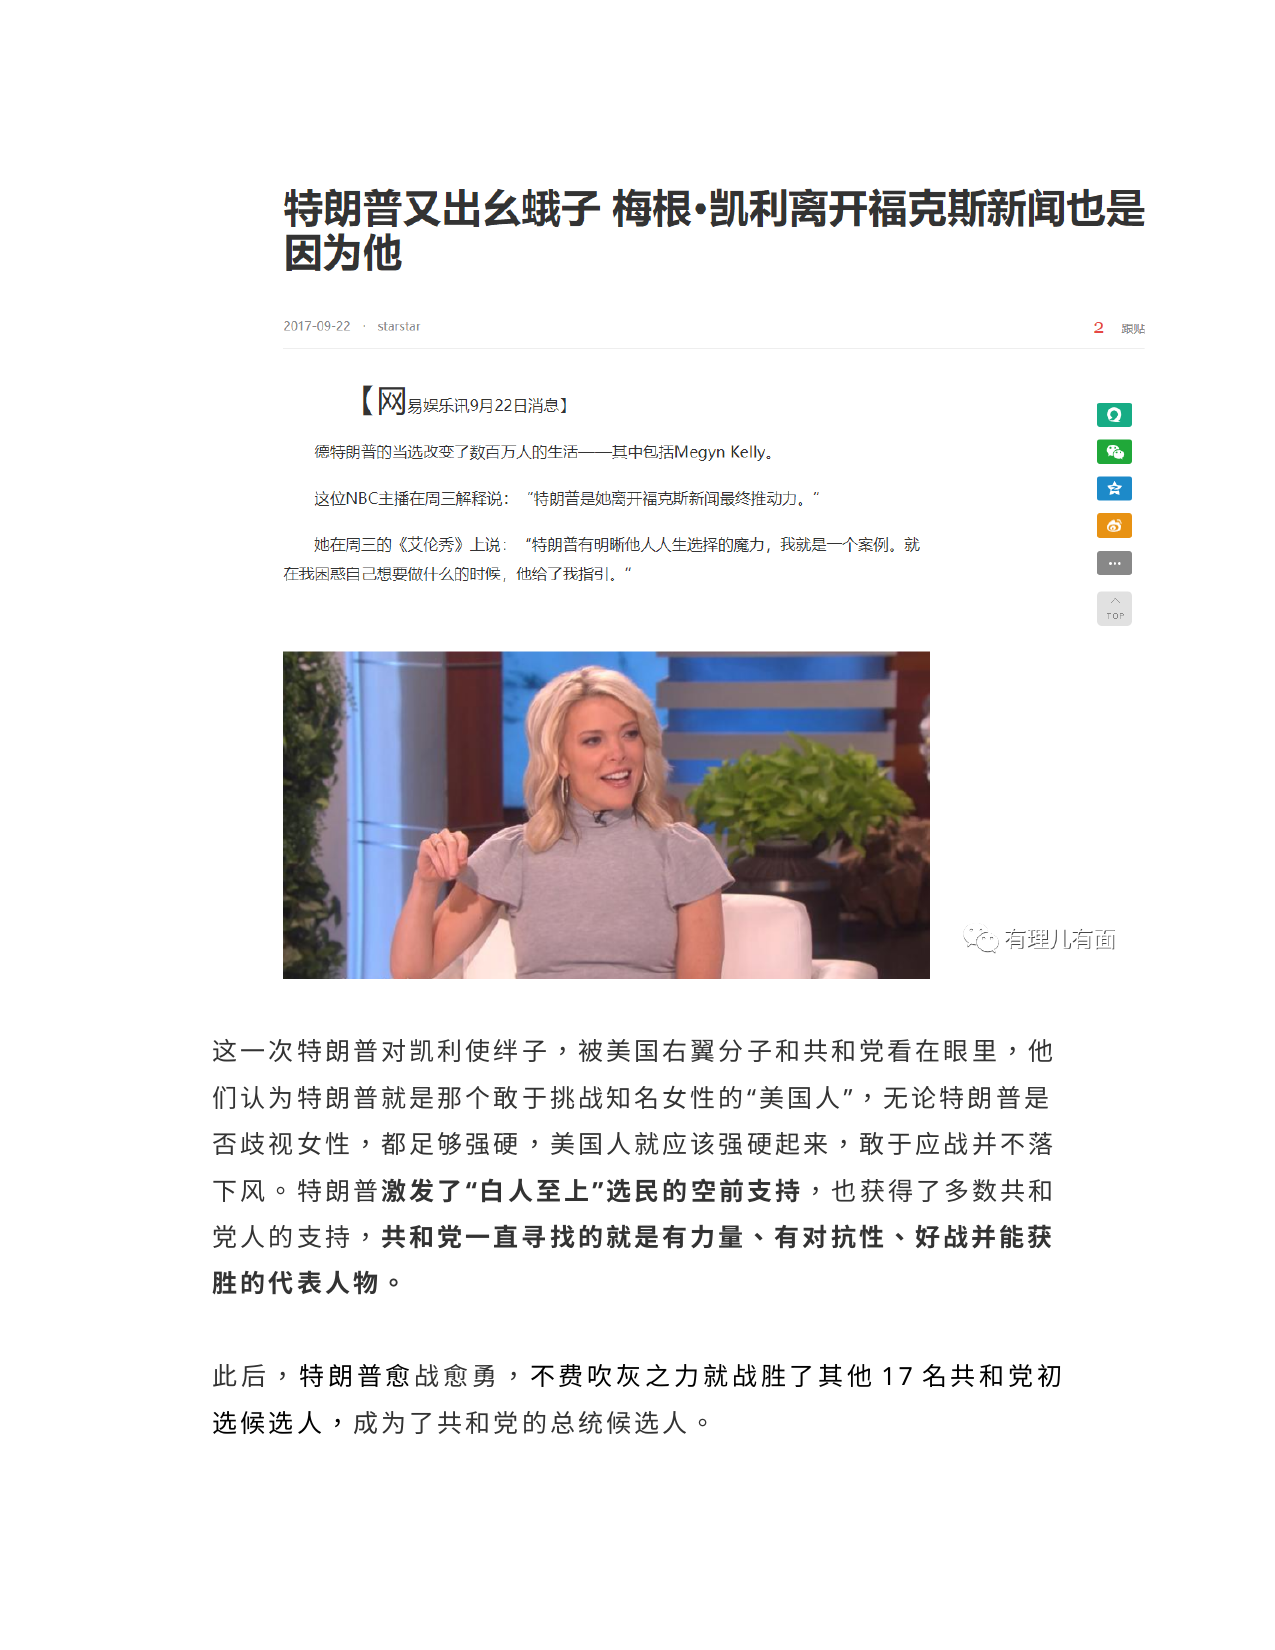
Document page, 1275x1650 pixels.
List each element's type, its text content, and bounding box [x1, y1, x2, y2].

text 这一次特朗普对凯利使绊子，被美国右翼分子和共和党看在眼里，他们认为特朗普就是那个敢于挑战知名女性的“美国人”，无论特朗普是否歧视女性，都足够强硬，美国人就应该强硬起来，敢于应战并不落下风。特朗普激发了“白人至上”选民的空前支持，也获得了多数共和党人的支持，共和党一直寻找的就是有力量、有对抗性、好战并能获胜的代表人物。 [212, 1021, 1062, 1300]
text 此后，特朗普愈战愈勇，不费吹灰之力就战胜了其他17名共和党初选候选人，成为了共和党的总统候选人。 [212, 1347, 1062, 1439]
picture [244, 150, 1145, 979]
